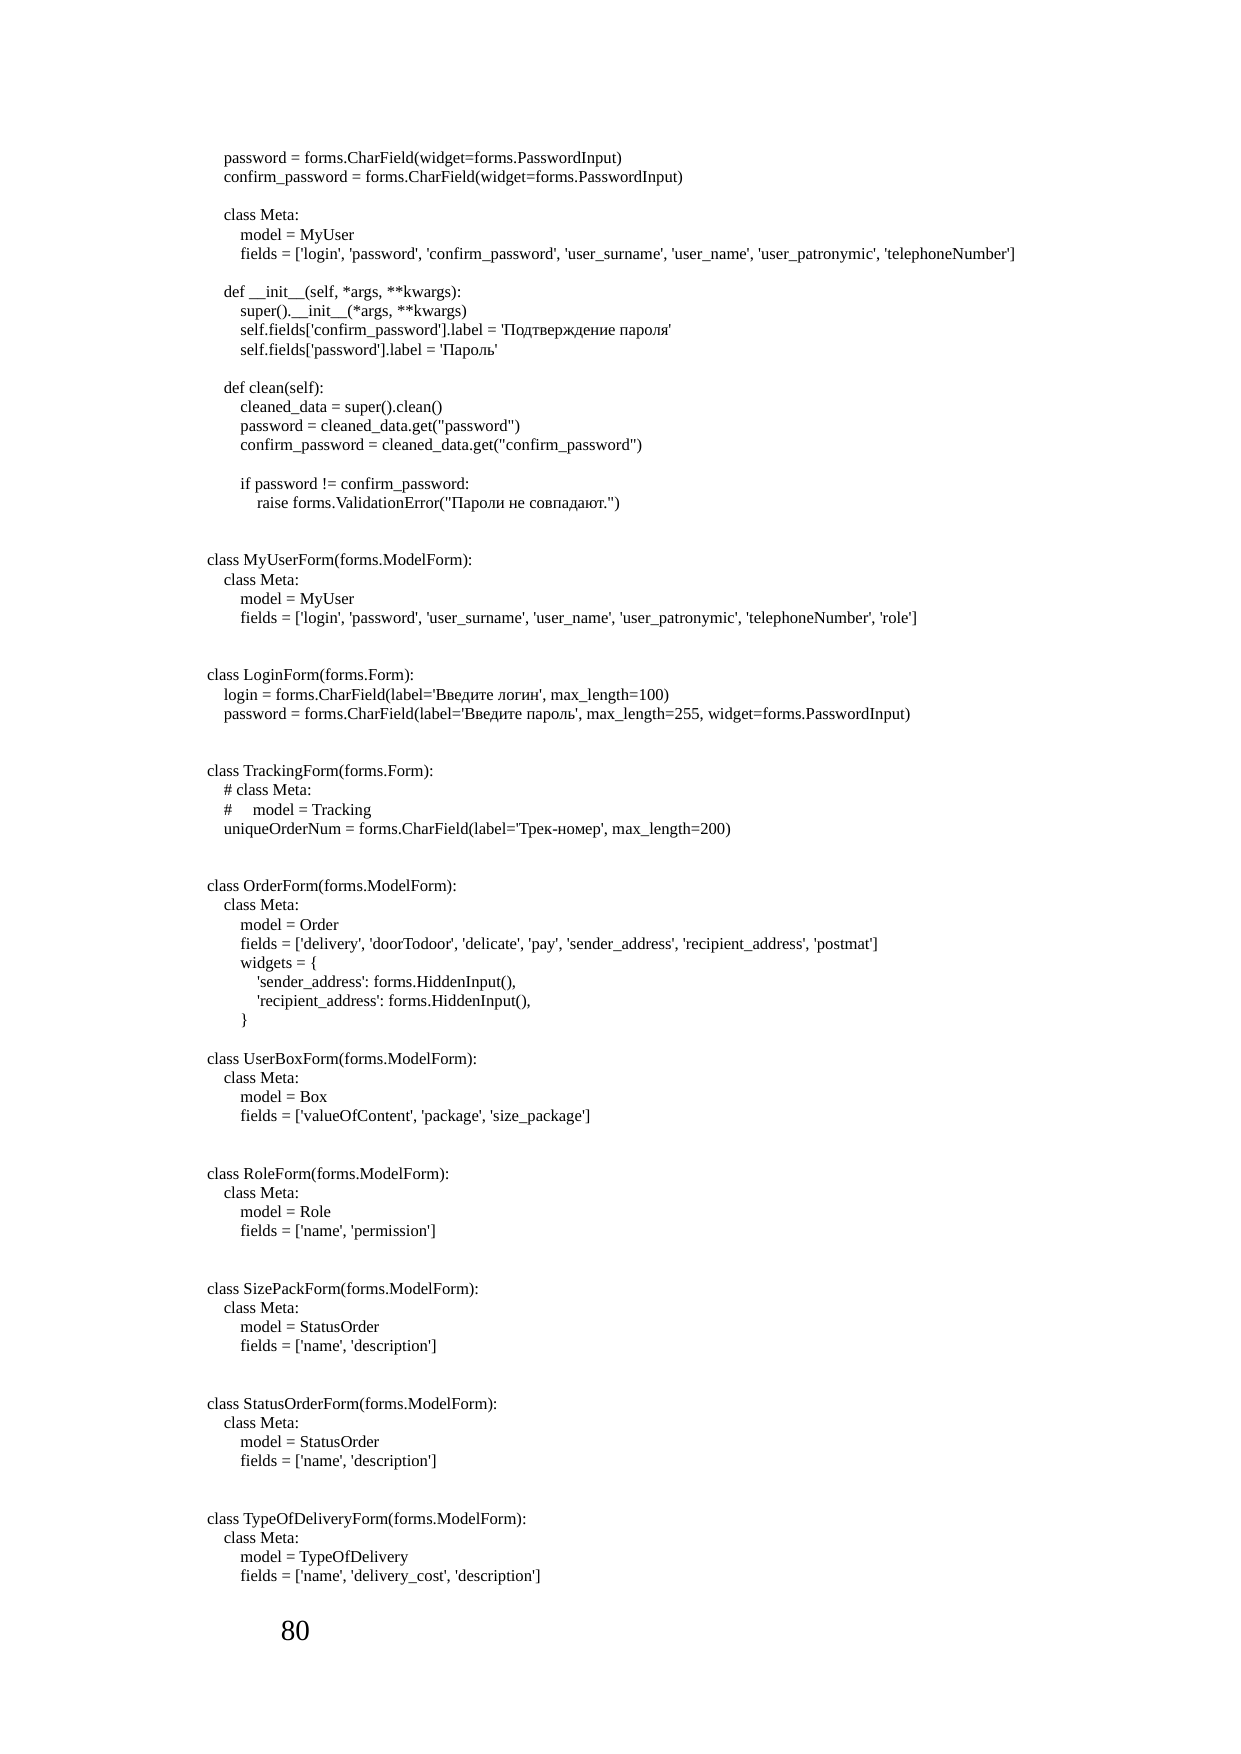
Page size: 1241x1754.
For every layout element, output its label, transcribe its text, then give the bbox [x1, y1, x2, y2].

text class Meta: [207, 1298, 1122, 1317]
text def clean(self): [207, 378, 1122, 397]
text super().__init__(*args, **kwargs) [207, 301, 1122, 320]
text 'recipient_address': forms.HiddenInput(), [207, 991, 1122, 1010]
text cleaned_data = super().clean() [207, 397, 1122, 416]
text class LoginForm(forms.Form): [207, 665, 1122, 684]
text class Meta: [207, 569, 1122, 588]
text model = StatusOrder [207, 1317, 1122, 1336]
text model = Box [207, 1087, 1122, 1106]
text widgets = { [207, 953, 1122, 972]
text fields = ['login', 'password', 'user_surname', 'user_name', 'user_patronymic', 'telephoneNumber', 'role'] [207, 608, 1122, 627]
text password = forms.CharField(label='Введите пароль', max_length=255, widget=forms.PasswordInput) [207, 703, 1122, 723]
text class Meta: [207, 1528, 1122, 1547]
text } [207, 1010, 1122, 1029]
text uniqueOrderNum = forms.CharField(label='Трек-номер', max_length=200) [207, 818, 1122, 838]
text class SizePackForm(forms.ModelForm): [207, 1278, 1122, 1298]
text fields = ['login', 'password', 'confirm_password', 'user_surname', 'user_name', 'user_patronymic', 'telephoneNumber'] [207, 243, 1122, 263]
text login = forms.CharField(label='Введите логин', max_length=100) [207, 684, 1122, 703]
text raise forms.ValidationError("Пароли не совпадают.") [207, 493, 1122, 512]
text # model = Tracking [207, 799, 1122, 818]
text class Meta: [207, 1068, 1122, 1087]
text confirm_password = forms.CharField(widget=forms.PasswordInput) [207, 167, 1122, 186]
text class TrackingForm(forms.Form): [207, 761, 1122, 780]
text fields = ['name', 'permission'] [207, 1221, 1122, 1240]
text password = forms.CharField(widget=forms.PasswordInput) [207, 148, 1122, 167]
text class RoleForm(forms.ModelForm): [207, 1163, 1122, 1183]
text model = Order [207, 914, 1122, 933]
text model = Role [207, 1202, 1122, 1221]
text self.fields['password'].label = 'Пароль' [207, 339, 1122, 358]
text class MyUserForm(forms.ModelForm): [207, 550, 1122, 569]
text model = TypeOfDelivery [207, 1547, 1122, 1566]
text if password != confirm_password: [207, 473, 1122, 493]
text # class Meta: [207, 780, 1122, 799]
text class Meta: [207, 1413, 1122, 1432]
text fields = ['name', 'description'] [207, 1451, 1122, 1470]
text class TypeOfDeliveryForm(forms.ModelForm): [207, 1508, 1122, 1528]
text 'sender_address': forms.HiddenInput(), [207, 972, 1122, 991]
text password = cleaned_data.get("password") [207, 416, 1122, 435]
text class OrderForm(forms.ModelForm): [207, 876, 1122, 895]
text class Meta: [207, 895, 1122, 914]
text class StatusOrderForm(forms.ModelForm): [207, 1393, 1122, 1413]
text class Meta: [207, 205, 1122, 224]
text self.fields['confirm_password'].label = 'Подтверждение пароля' [207, 320, 1122, 339]
text model = MyUser [207, 588, 1122, 608]
text confirm_password = cleaned_data.get("confirm_password") [207, 435, 1122, 454]
text class UserBoxForm(forms.ModelForm): [207, 1048, 1122, 1068]
text def __init__(self, *args, **kwargs): [207, 282, 1122, 301]
text fields = ['name', 'delivery_cost', 'description'] [207, 1566, 1122, 1585]
text model = MyUser [207, 224, 1122, 243]
text fields = ['delivery', 'doorTodoor', 'delicate', 'pay', 'sender_address', 'recipient_address', 'postmat'] [207, 933, 1122, 953]
text class Meta: [207, 1183, 1122, 1202]
text fields = ['valueOfContent', 'package', 'size_package'] [207, 1106, 1122, 1125]
text model = StatusOrder [207, 1432, 1122, 1451]
text fields = ['name', 'description'] [207, 1336, 1122, 1355]
